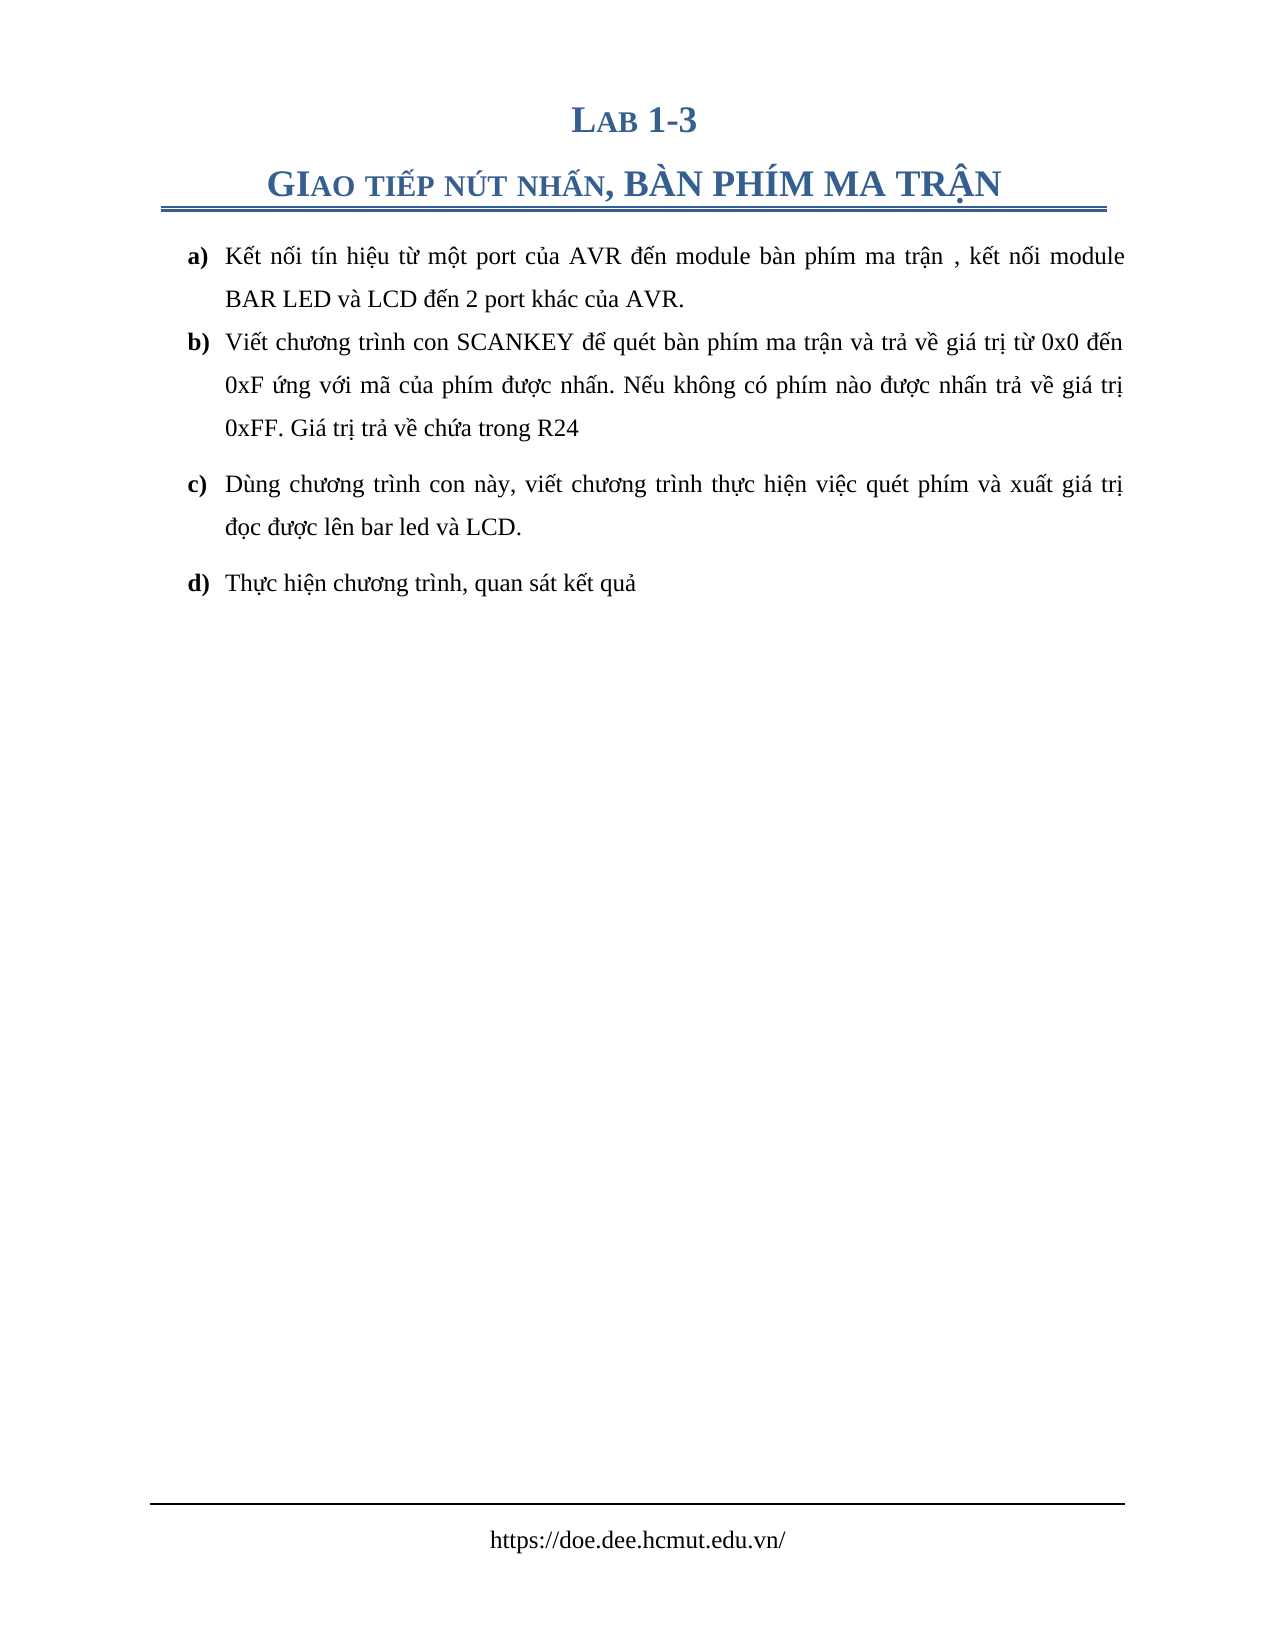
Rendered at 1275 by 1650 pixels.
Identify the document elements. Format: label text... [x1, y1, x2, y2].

list Dùng chương trình con này, viết chương trình thực hiện việc quét phím và xuất giá trị đọc được lên bar led và LCD. [187, 469, 1125, 541]
list Thực hiện chương trình, quan sát kết quả [187, 568, 1125, 597]
list Viết chương trình con SCANKEY để quét bàn phím ma trận và trả về giá trị từ 0x0 đến 0xF ứng với mã của phím được nhấn. Nếu không có phím nào được nhấn trả về giá trị 0xFF. Giá trị trả về chứa trong R24 [187, 327, 1125, 442]
list Kết nối tín hiệu từ một port của AVR đến module bàn phím ma trận , kết nối module BAR LED và LCD đến 2 port khác của AVR. [187, 241, 1125, 313]
